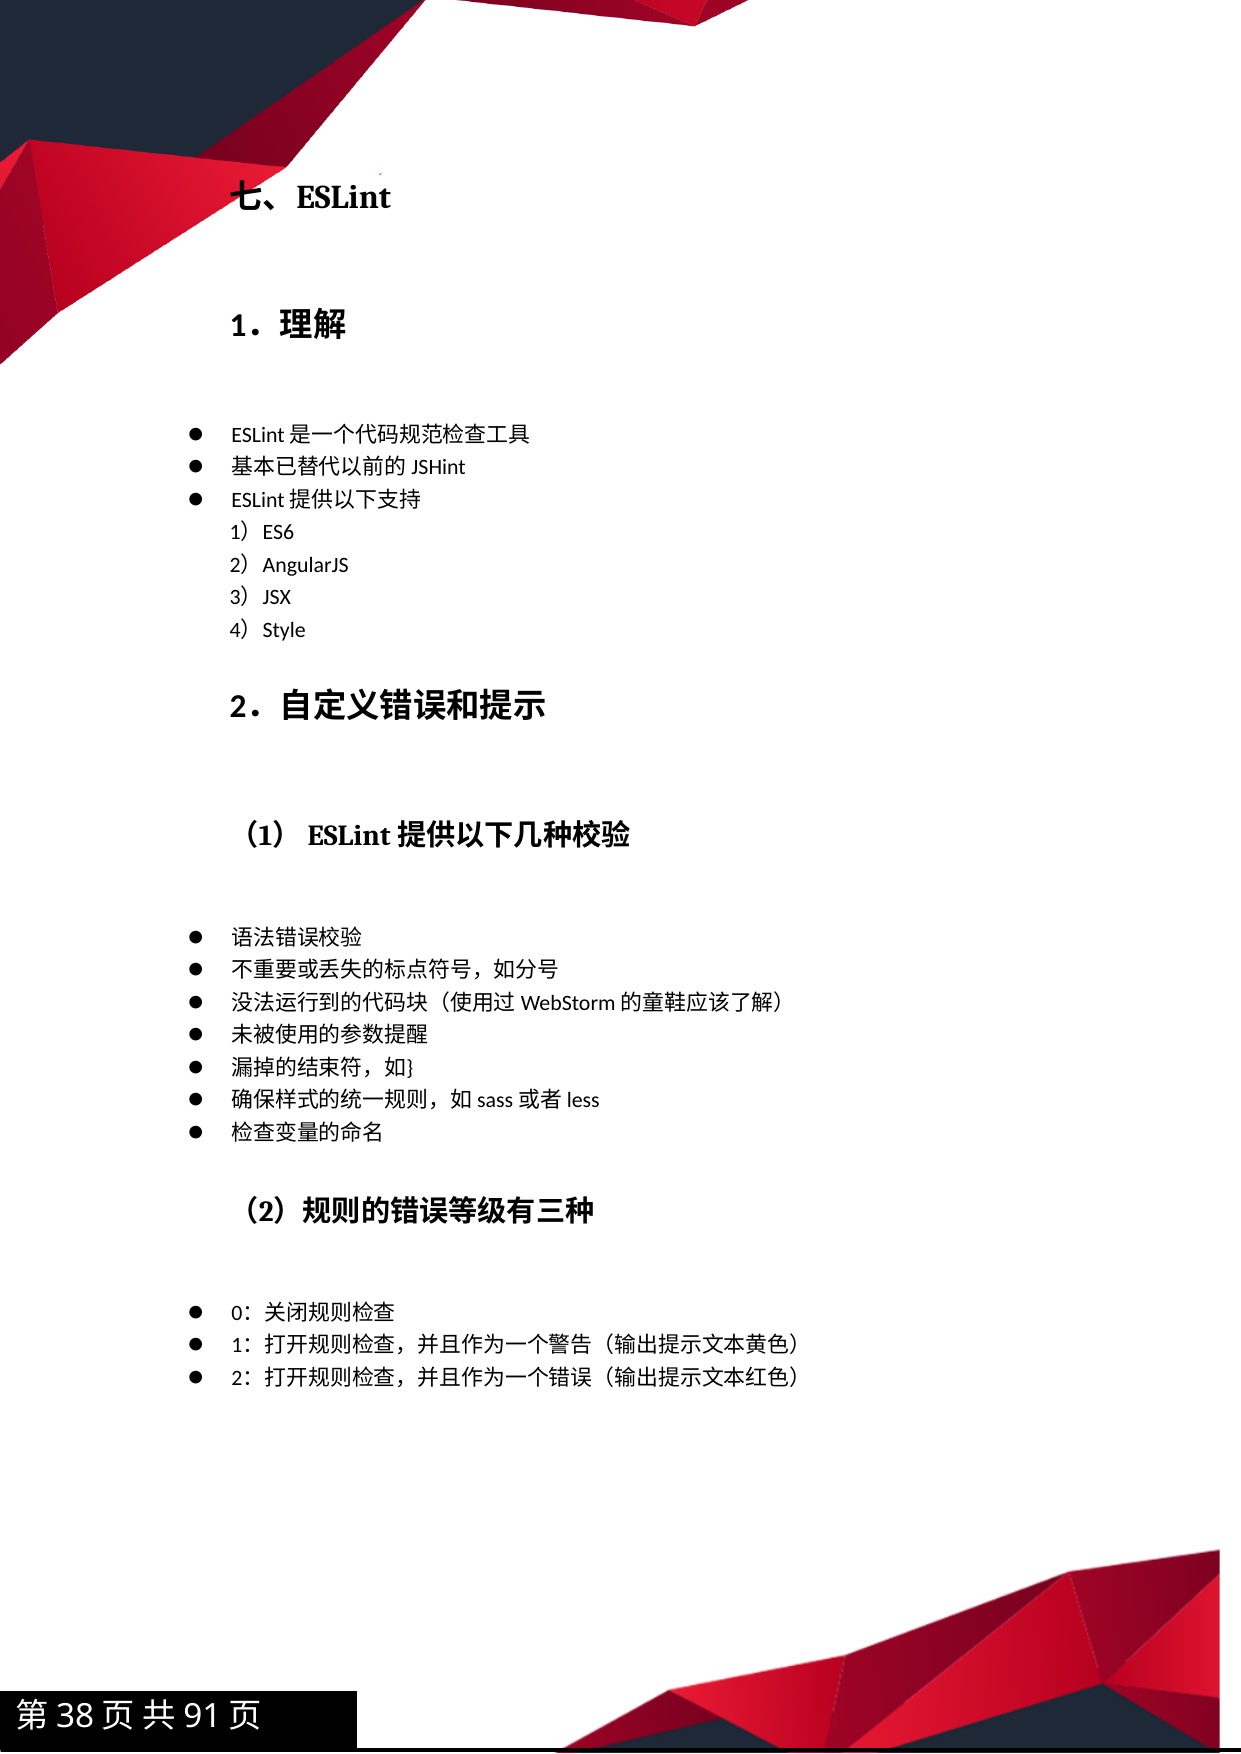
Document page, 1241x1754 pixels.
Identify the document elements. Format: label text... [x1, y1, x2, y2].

subtitle 自定义错误和提示 [187, 671, 1053, 736]
list ESLint 是一个代码规范检查工具 [187, 416, 1053, 449]
list 基本已替代以前的 JSHint [187, 449, 1053, 481]
list AngularJS [187, 546, 1053, 579]
list JSX [187, 579, 1053, 611]
list 确保样式的统一规则，如 sass 或者 less [187, 1082, 1053, 1114]
subtitle ESLint 提供以下几种校验 [187, 800, 1053, 865]
subtitle 规则的错误等级有三种 [187, 1176, 1053, 1241]
list 没法运行到的代码块（使用过 WebStorm 的童鞋应该了解） [187, 984, 1053, 1017]
list 语法错误校验 [187, 919, 1053, 952]
list 不重要或丢失的标点符号，如分号 [187, 952, 1053, 984]
subtitle 理解 [187, 289, 1053, 354]
subtitle ESLint [187, 162, 1053, 227]
list 检查变量的命名 [187, 1114, 1053, 1147]
picture [0, 0, 777, 387]
list 1：打开规则检查，并且作为一个警告（输出提示文本黄色） [187, 1327, 1053, 1359]
list 未被使用的参数提醒 [187, 1017, 1053, 1049]
list 0：关闭规则检查 [187, 1294, 1053, 1327]
list Style [187, 611, 1053, 644]
list ES6 [187, 514, 1053, 546]
list 漏掉的结束符，如} [187, 1049, 1053, 1082]
list ESLint 提供以下支持 [187, 481, 1053, 514]
list 2：打开规则检查，并且作为一个错误（输出提示文本红色） [187, 1359, 1053, 1392]
picture [0, 1488, 1241, 1753]
